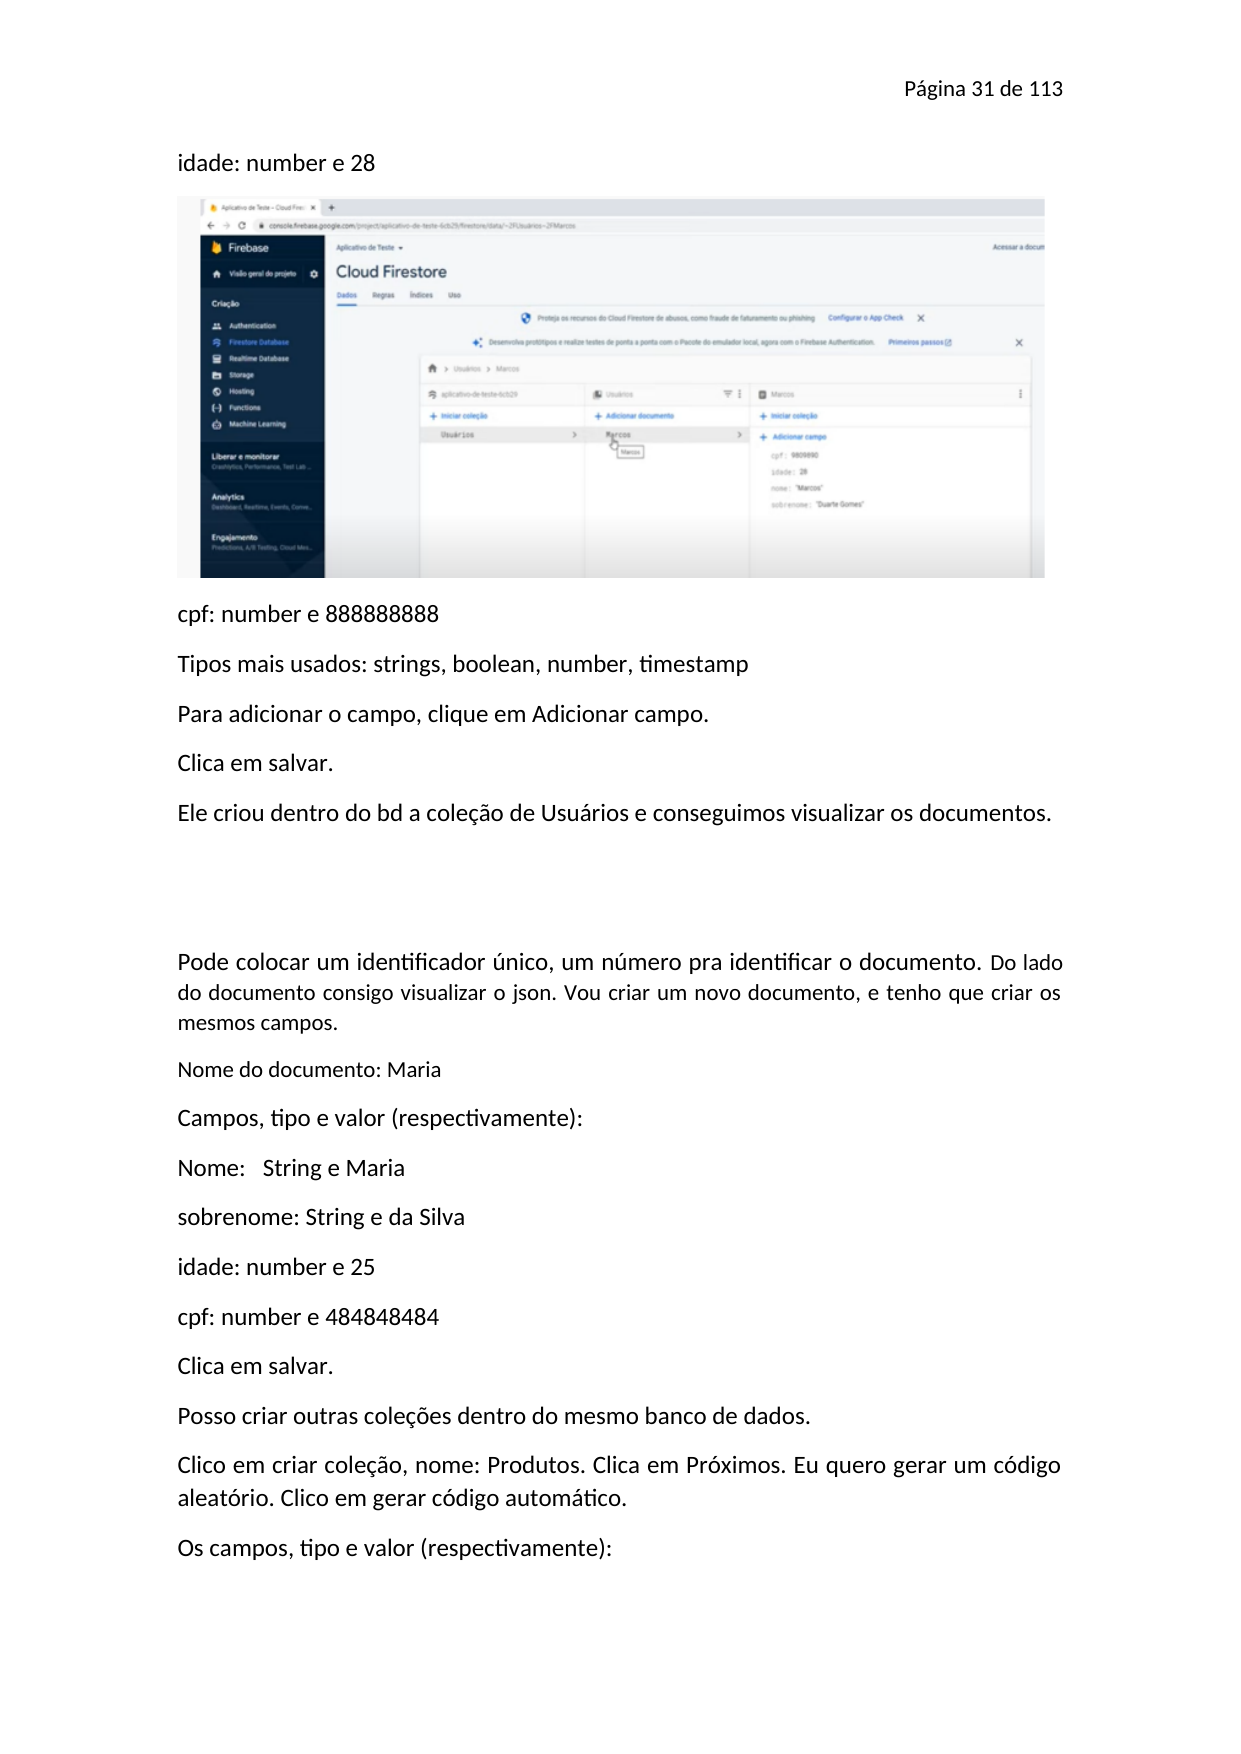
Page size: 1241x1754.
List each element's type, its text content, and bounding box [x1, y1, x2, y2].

text Campos, tipo e valor (respectivamente): [177, 1102, 1063, 1133]
text Tipos mais usados: strings, boolean, number, timestamp [177, 648, 1063, 679]
text Clica em salvar. [177, 747, 1063, 778]
picture [177, 196, 1045, 578]
text idade: number e 28 [177, 148, 1063, 178]
text Posso criar outras coleções dentro do mesmo banco de dados. [177, 1400, 1063, 1430]
text Nome: String e Maria [177, 1152, 1063, 1182]
text cpf: number e 484848484 [177, 1301, 1063, 1331]
text Os campos, tipo e valor (respectivamente): [177, 1532, 1063, 1562]
text Pode colocar um identificador único, um número pra identificar o documento. Do lado do documento consigo visualizar o json. Vou criar um novo documento, e tenho que criar os mesmos campos. [177, 946, 1063, 1037]
text idade: number e 25 [177, 1251, 1063, 1282]
text Ele criou dentro do bd a coleção de Usuários e conseguimos visualizar os documentos. [177, 797, 1063, 827]
text Clico em criar coleção, nome: Produtos. Clica em Próximos. Eu quero gerar um código aleatório. Clico em gerar código automático. [177, 1449, 1063, 1513]
text Clica em salvar. [177, 1350, 1063, 1381]
text Para adicionar o campo, clique em Adicionar campo. [177, 698, 1063, 728]
text Nome do documento: Maria [177, 1055, 1063, 1083]
text sobrenome: String e da Silva [177, 1201, 1063, 1232]
